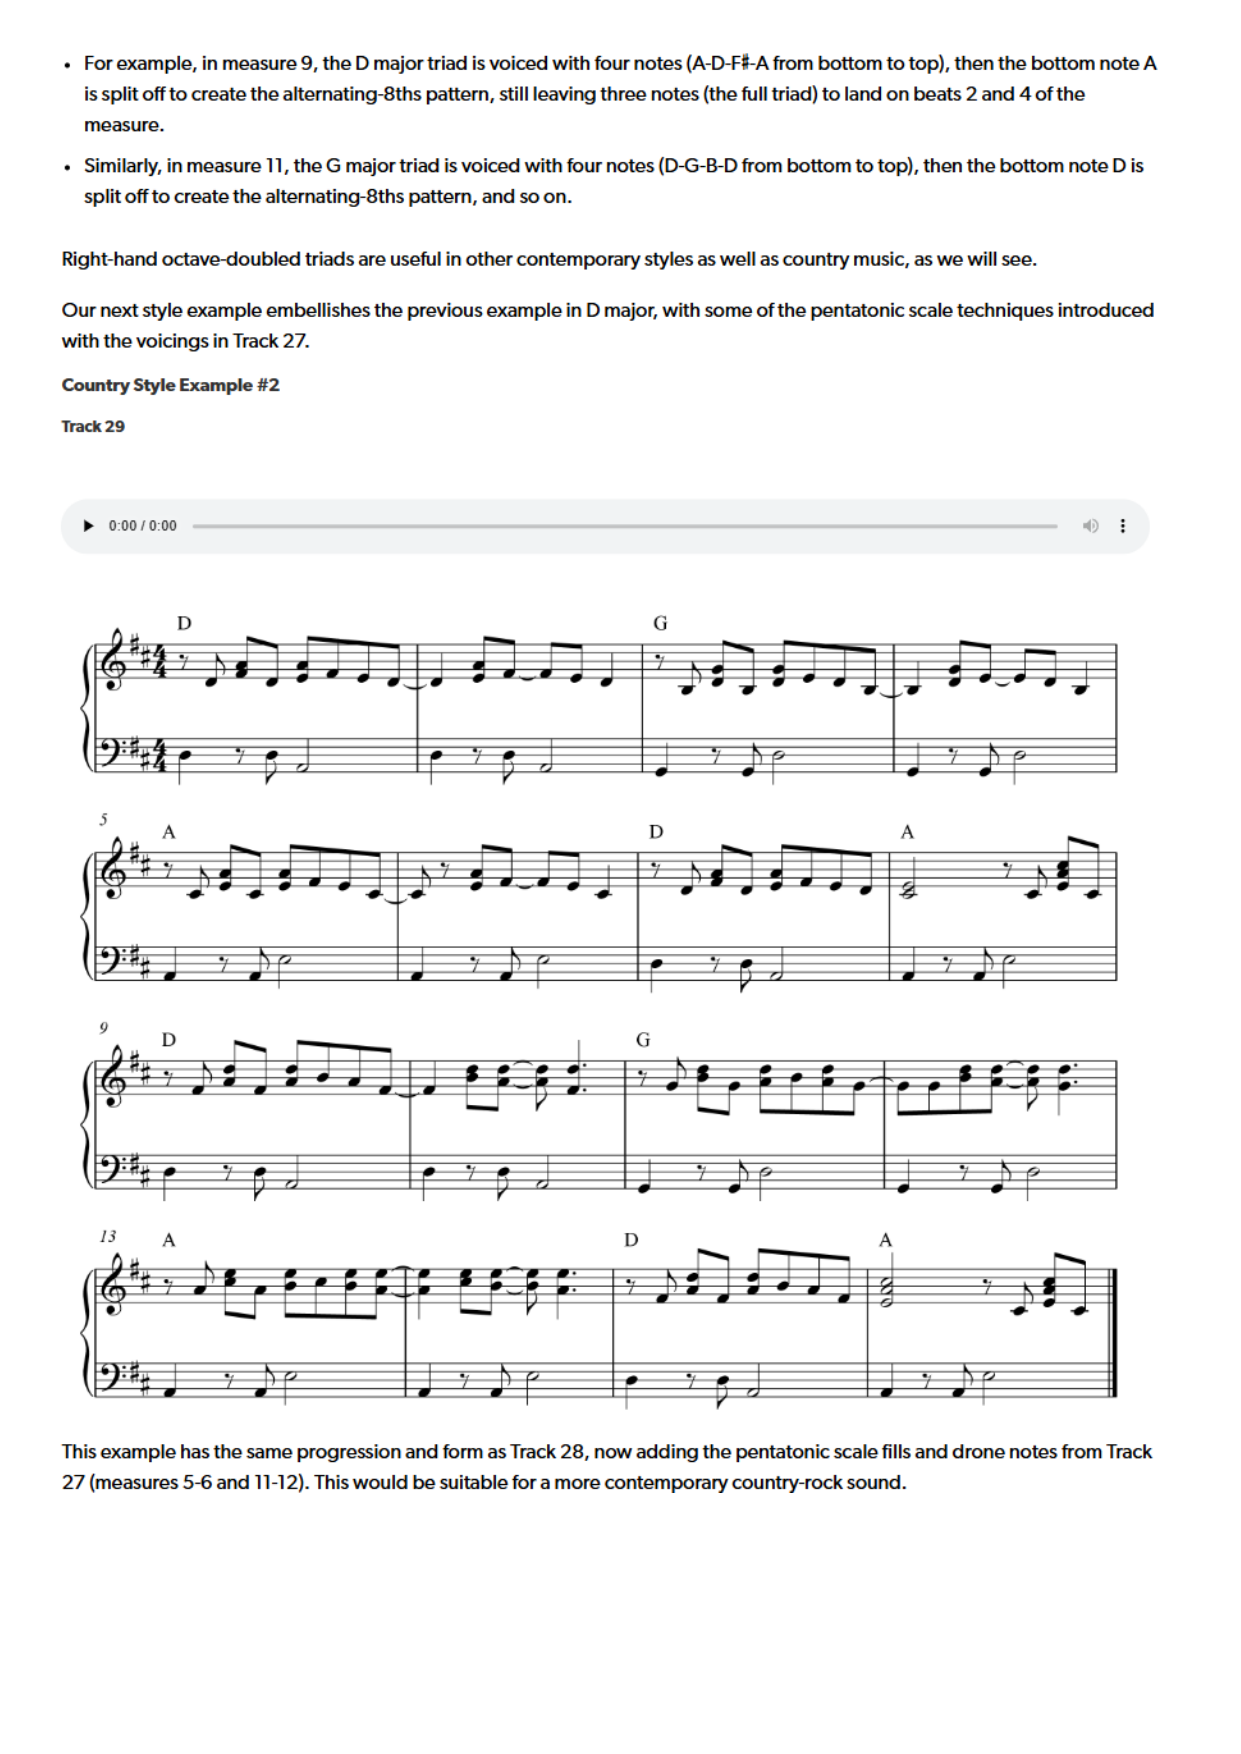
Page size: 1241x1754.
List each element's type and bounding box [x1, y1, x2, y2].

picture [47, 47, 1164, 1493]
